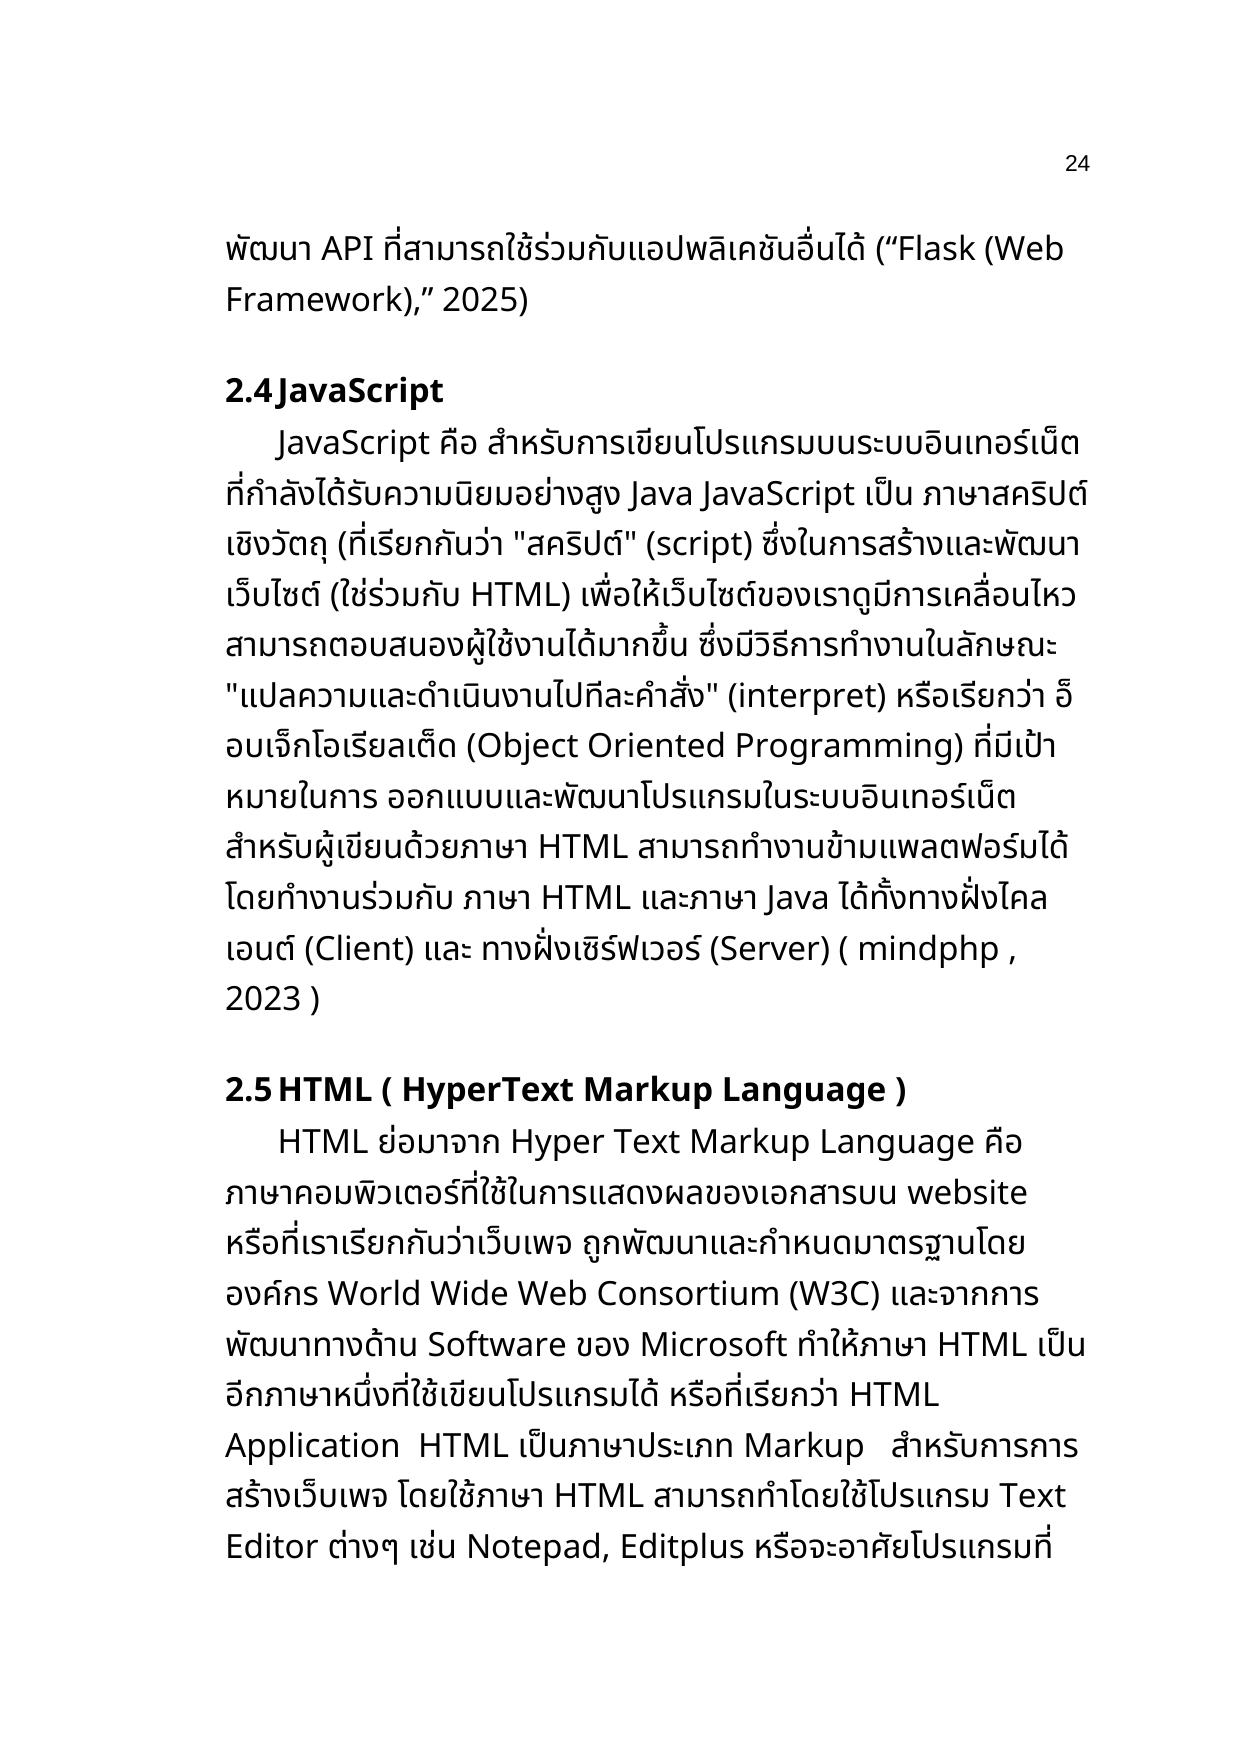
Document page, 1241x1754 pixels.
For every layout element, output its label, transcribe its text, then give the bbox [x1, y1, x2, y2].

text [225, 225, 1090, 321]
subtitle JavaScript [225, 366, 1090, 412]
subtitle HTML ( HyperText Markup Language ) [225, 1066, 1090, 1111]
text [225, 1118, 1090, 1573]
text JavaScript คือ สำหรับการเขียนโปรแกรมบนระบบอินเทอร์เน็ต ที่กำลังได้รับความนิยมอย่างสูง Java JavaScript เป็น ภาษาสคริปต์เชิงวัตถุ (ที่เรียกกันว่า "สคริปต์" (script) ซึ่งในการสร้างและพัฒนาเว็บไซต์ (ใช่ร่วมกับ HTML) เพื่อให้เว็บไซต์ของเราดูมีการเคลื่อนไหว สามารถตอบสนองผู้ใช้งานได้มากขึ้น ซึ่งมีวิธีการทำงานในลักษณะ "แปลความและดำเนินงานไปทีละคำสั่ง" (interpret) หรือเรียกว่า อ็อบเจ็กโอเรียลเต็ด (Object Oriented Programming) ที่มีเป้าหมายในการ ออกแบบและพัฒนาโปรแกรมในระบบอินเทอร์เน็ต สำหรับผู้เขียนด้วยภาษา HTML สามารถทำงานข้ามแพลตฟอร์มได้ โดยทำงานร่วมกับ ภาษา HTML และภาษา Java ได้ทั้งทางฝั่งไคลเอนต์ (Client) และ ทางฝั่งเซิร์ฟเวอร์ (Server) ( mindphp , 2023 ) [225, 419, 1090, 1021]
